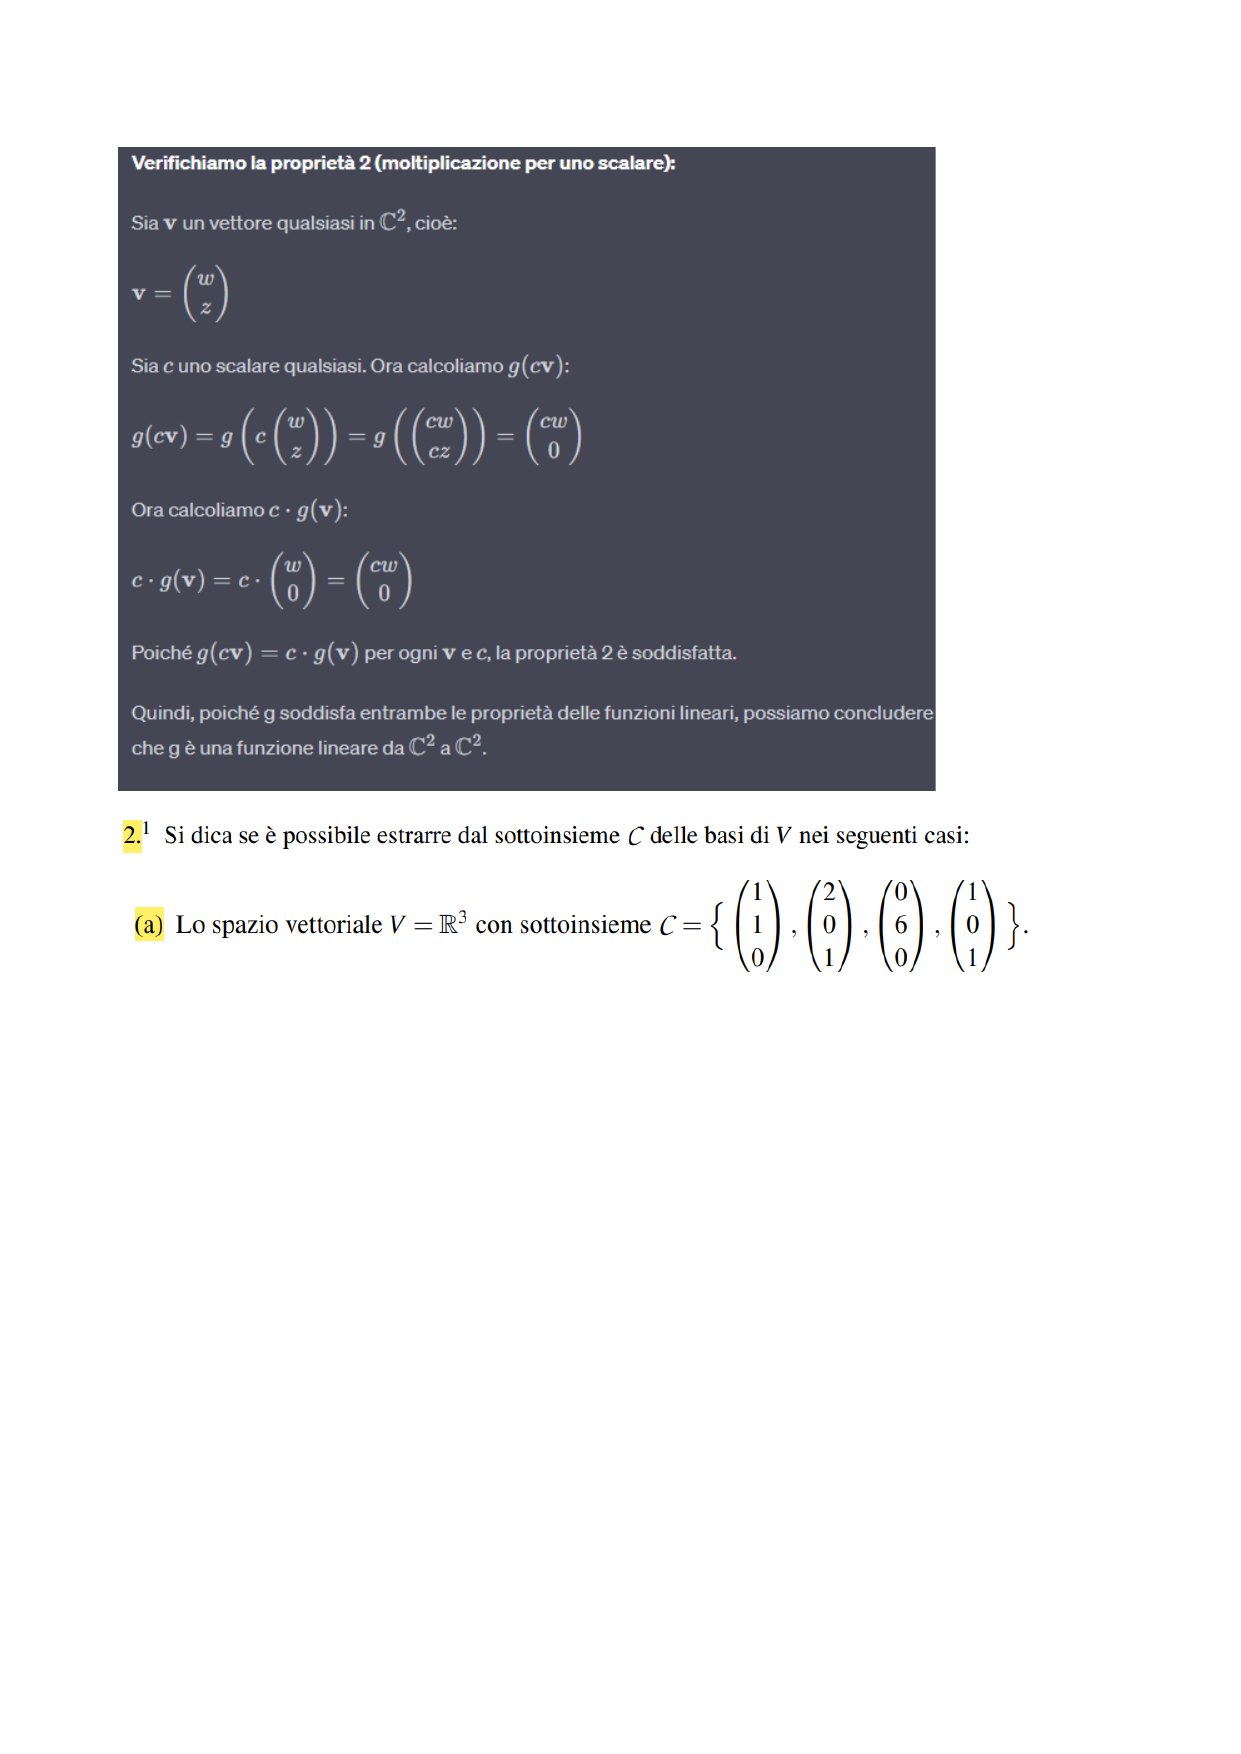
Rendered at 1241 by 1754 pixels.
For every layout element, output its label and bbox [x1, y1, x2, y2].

picture [118, 147, 936, 791]
picture [118, 880, 1029, 972]
picture [118, 809, 978, 862]
